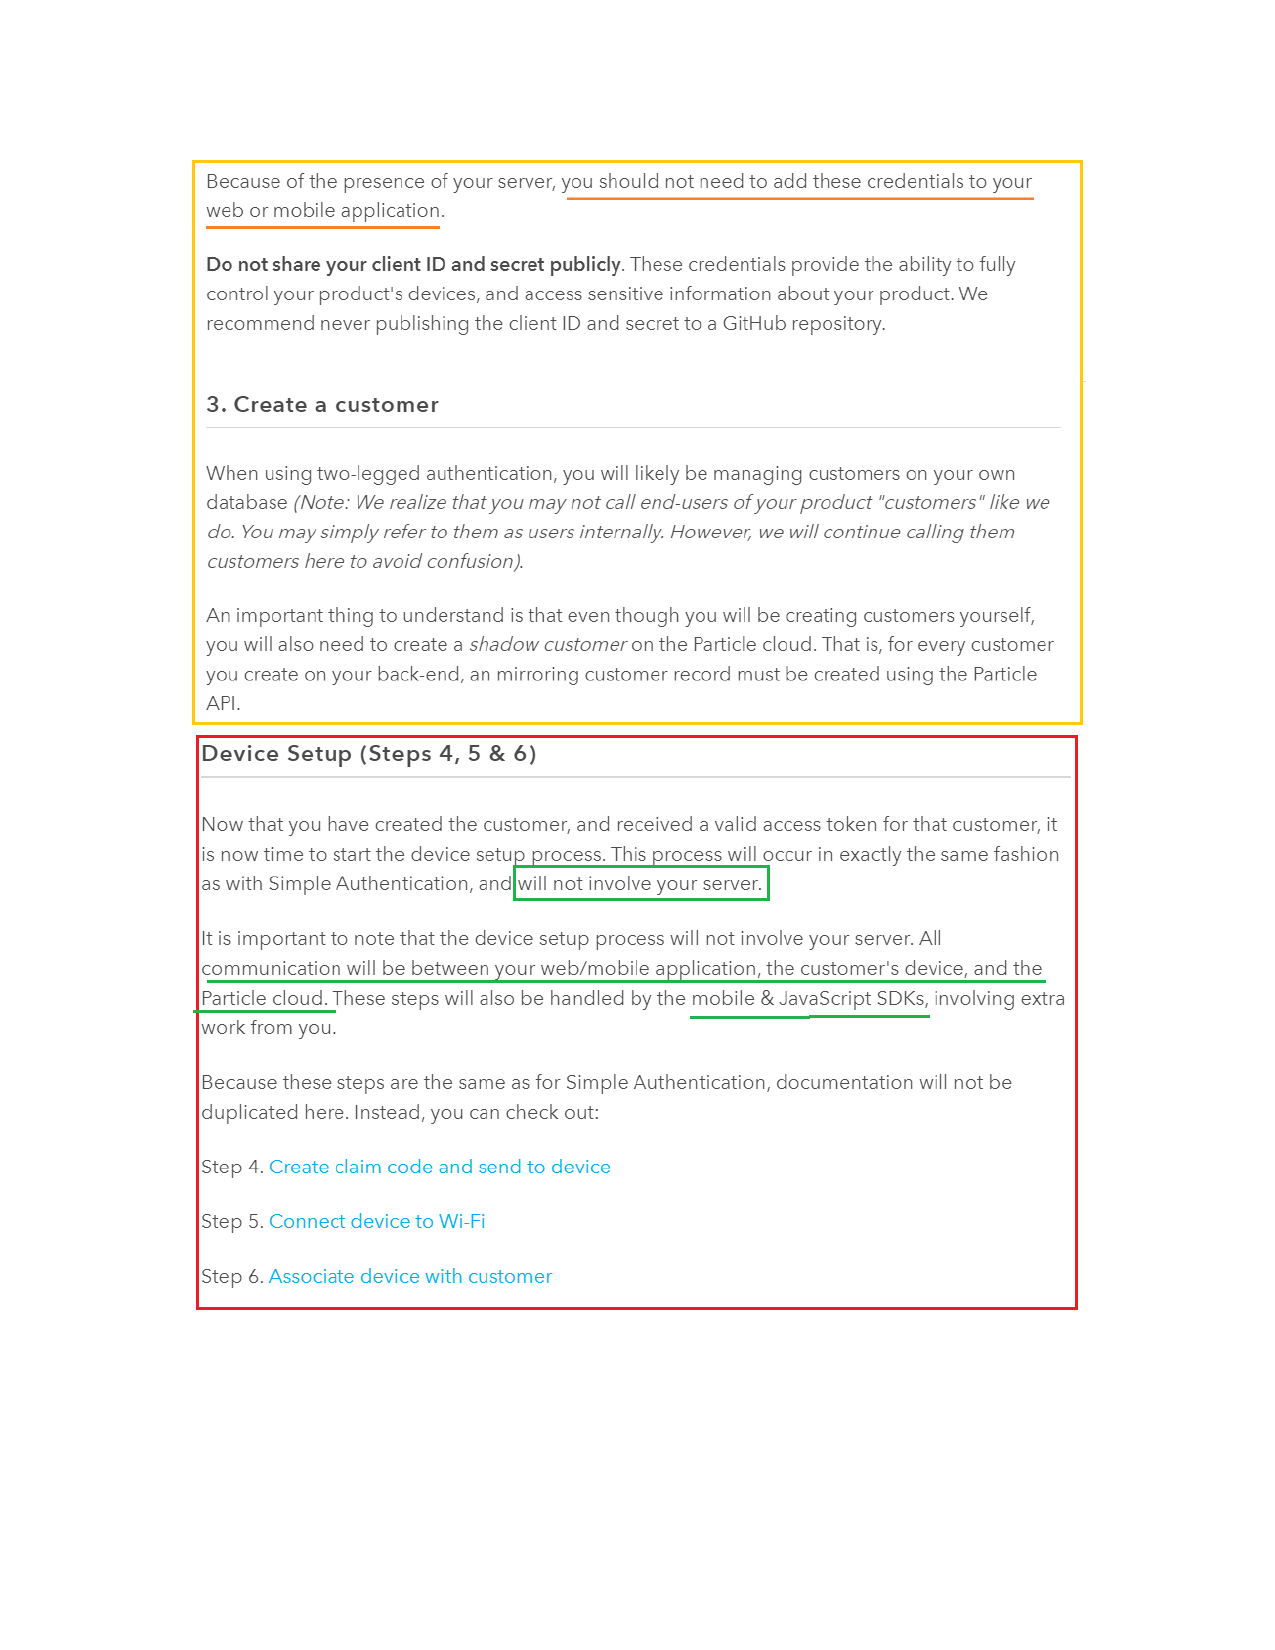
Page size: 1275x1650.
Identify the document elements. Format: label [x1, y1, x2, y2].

picture [187, 150, 1087, 729]
picture [187, 730, 1087, 1315]
